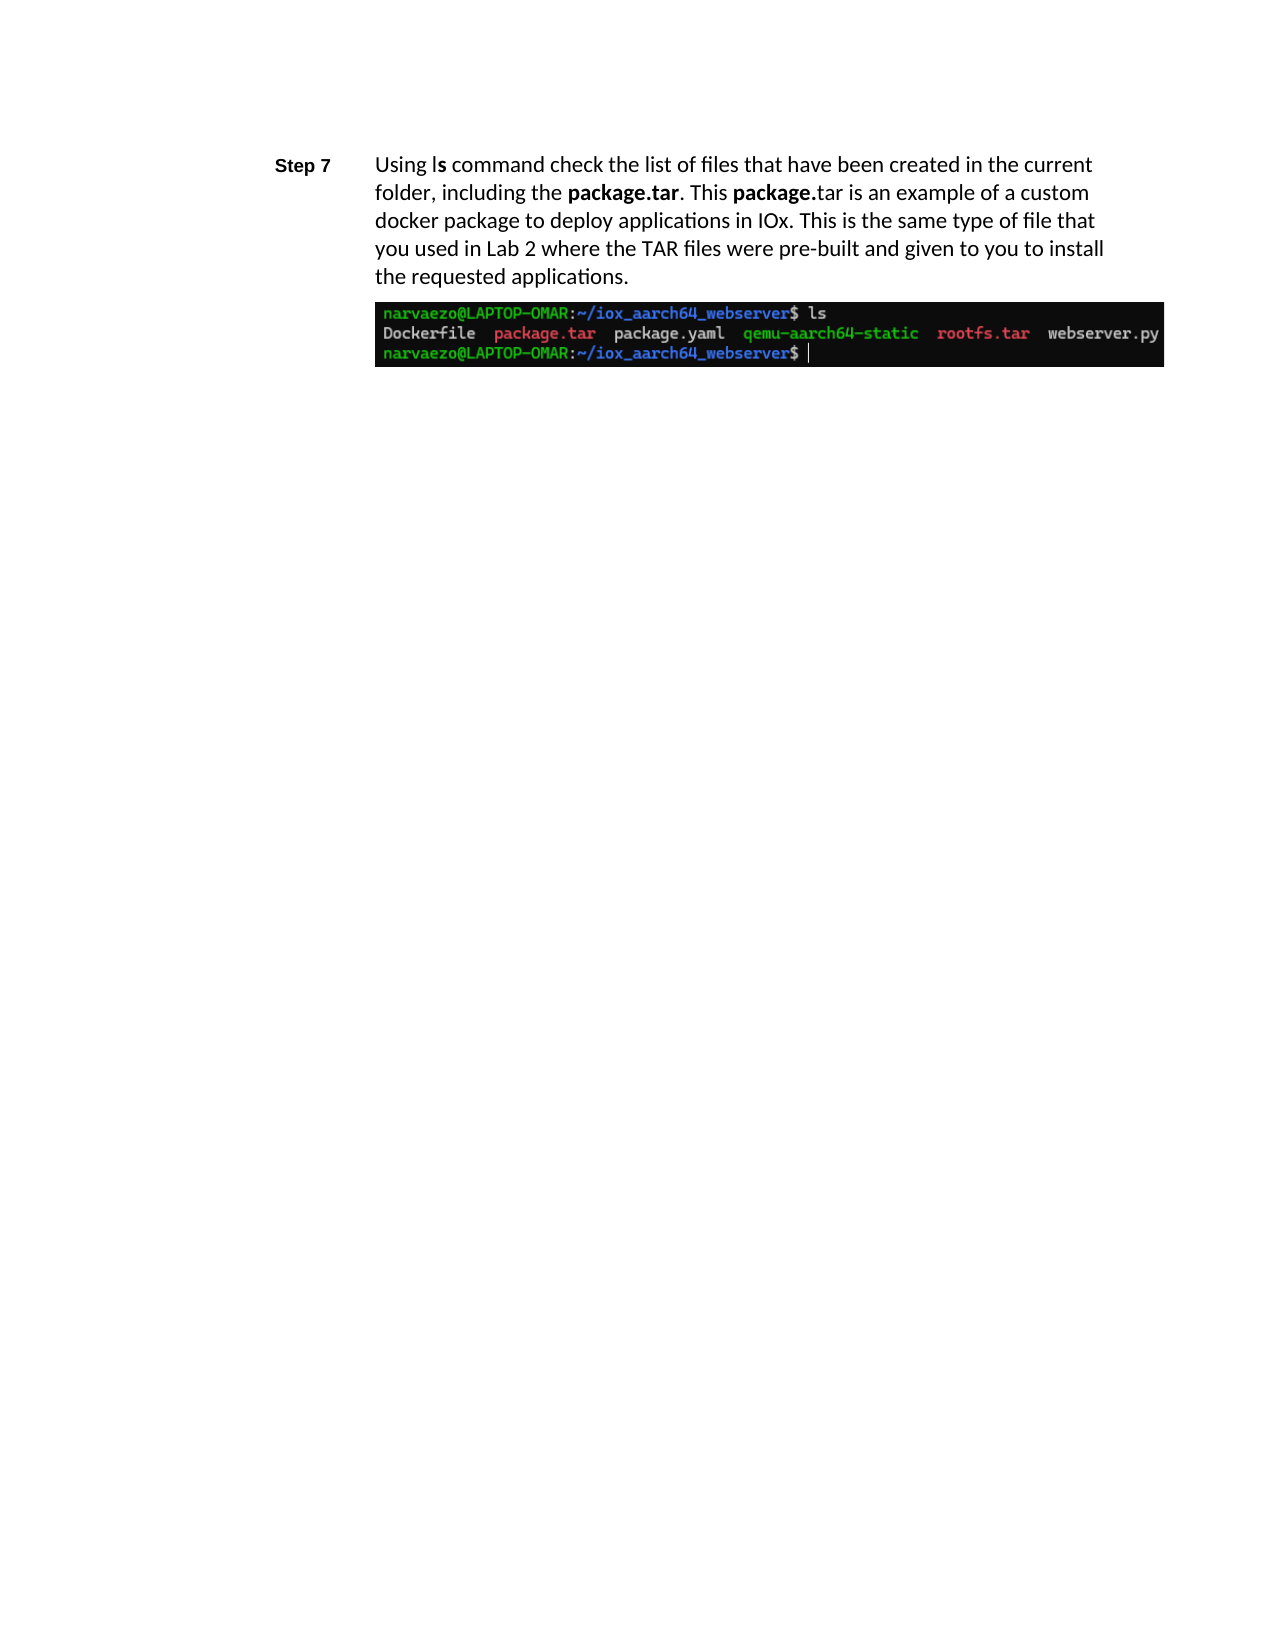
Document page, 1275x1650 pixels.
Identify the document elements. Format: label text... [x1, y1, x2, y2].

list Using ls command check the list of files that have been created in the current folder, including the package.tar. This package.tar is an example of a custom docker package to deploy applications in IOx. This is the same type of file that you used in Lab 2 where the TAR files were pre-built and given to you to install the requested applications. [274, 150, 1125, 290]
picture [375, 302, 1165, 367]
